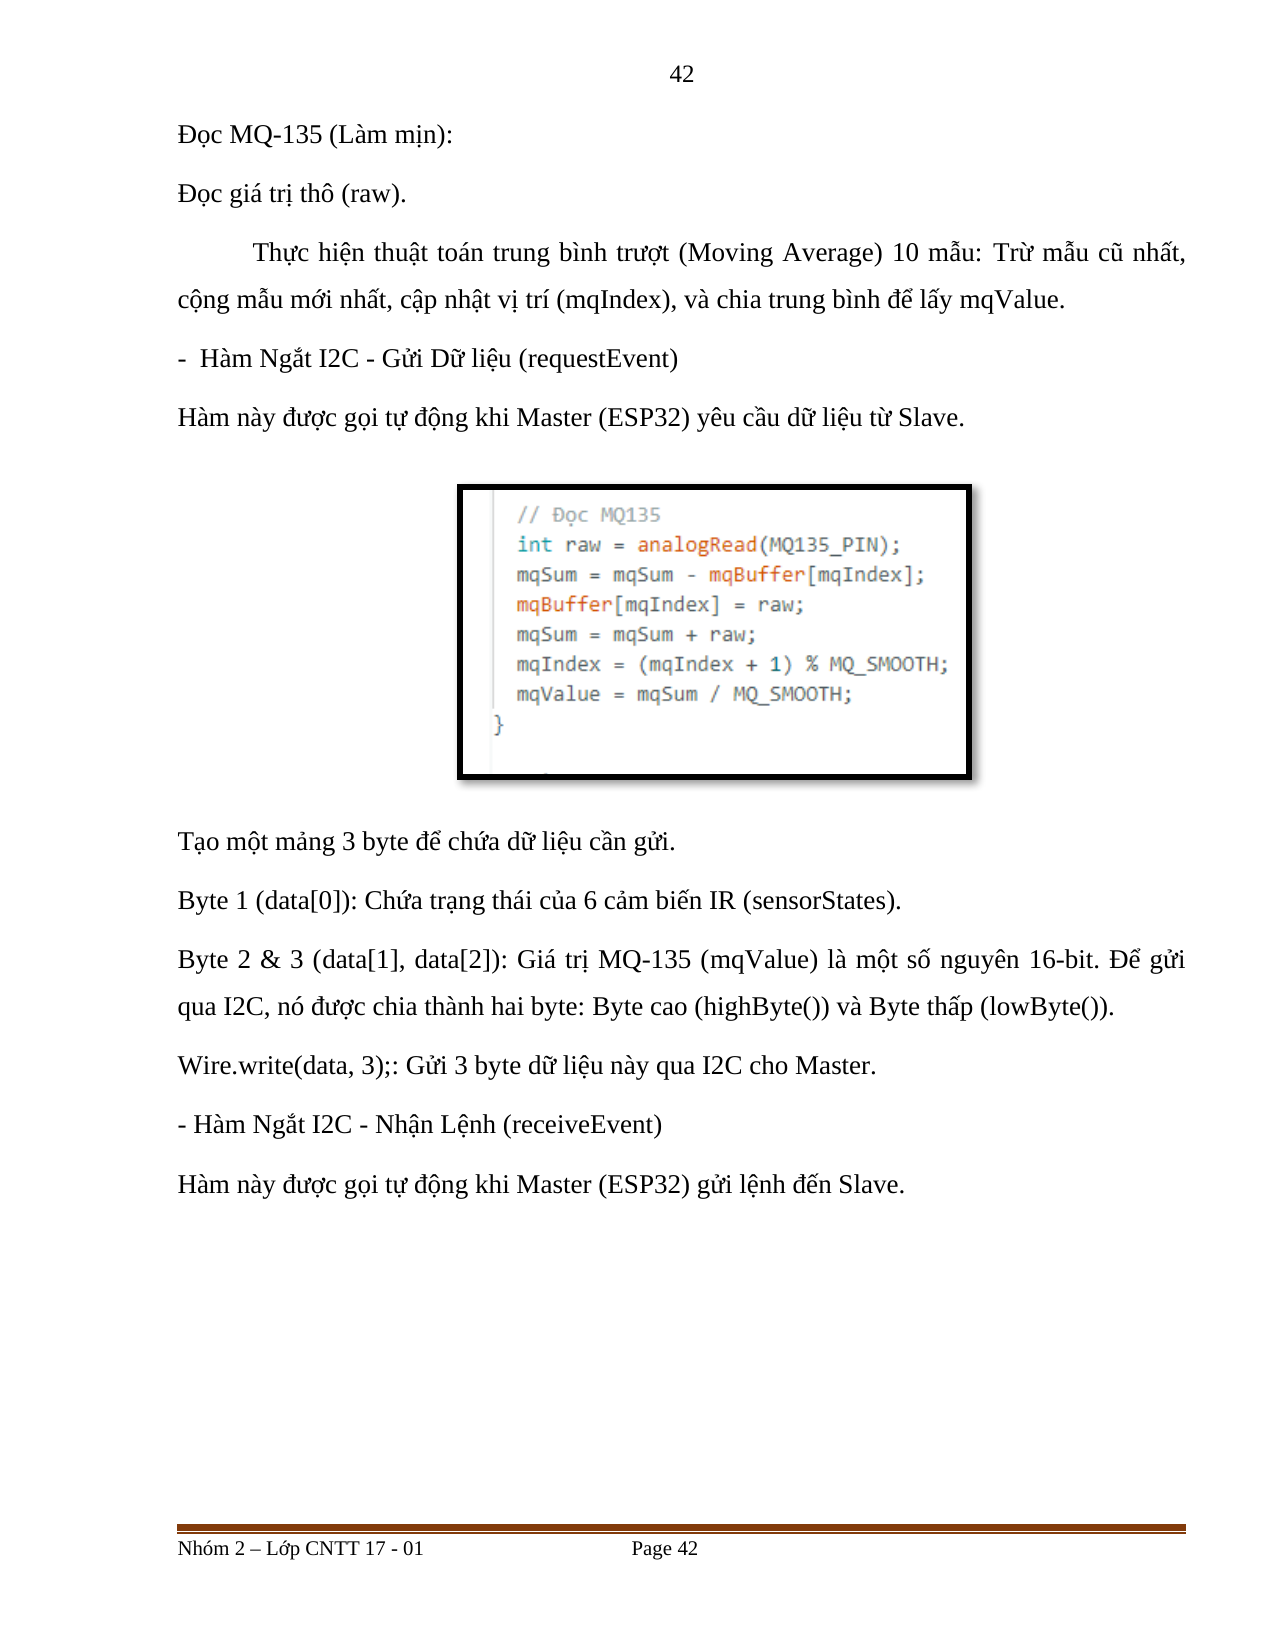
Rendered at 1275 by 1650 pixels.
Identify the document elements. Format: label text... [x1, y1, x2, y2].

text - Hàm Ngắt I2C - Gửi Dữ liệu (requestEvent) [177, 342, 1186, 373]
text Byte 2 & 3 (data[1], data[2]): Giá trị MQ-135 (mqValue) là một số nguyên 16-bit. Để gửi qua I2C, nó được chia thành hai byte: Byte cao (highByte()) và Byte thấp (lowByte()). [177, 944, 1186, 1021]
text Hàm này được gọi tự động khi Master (ESP32) yêu cầu dữ liệu từ Slave. [177, 401, 1186, 433]
text Đọc giá trị thô (raw). [177, 177, 1186, 208]
text Tạo một mảng 3 byte để chứa dữ liệu cần gửi. [177, 825, 1186, 856]
text Thực hiện thuật toán trung bình trượt (Moving Average) 10 mẫu: Trừ mẫu cũ nhất, cộng mẫu mới nhất, cập nhật vị trí (mqIndex), và chia trung bình để lấy mqValue. [177, 236, 1186, 314]
text Byte 1 (data[0]): Chứa trạng thái của 6 cảm biến IR (sensorStates). [177, 884, 1186, 916]
text - Hàm Ngắt I2C - Nhận Lệnh (receiveEvent) [177, 1109, 1186, 1140]
text Đọc MQ-135 (Làm mịn): [177, 118, 1186, 149]
picture [463, 490, 966, 774]
text Hàm này được gọi tự động khi Master (ESP32) gửi lệnh đến Slave. [177, 1168, 1186, 1199]
text Wire.write(data, 3);: Gửi 3 byte dữ liệu này qua I2C cho Master. [177, 1049, 1186, 1081]
